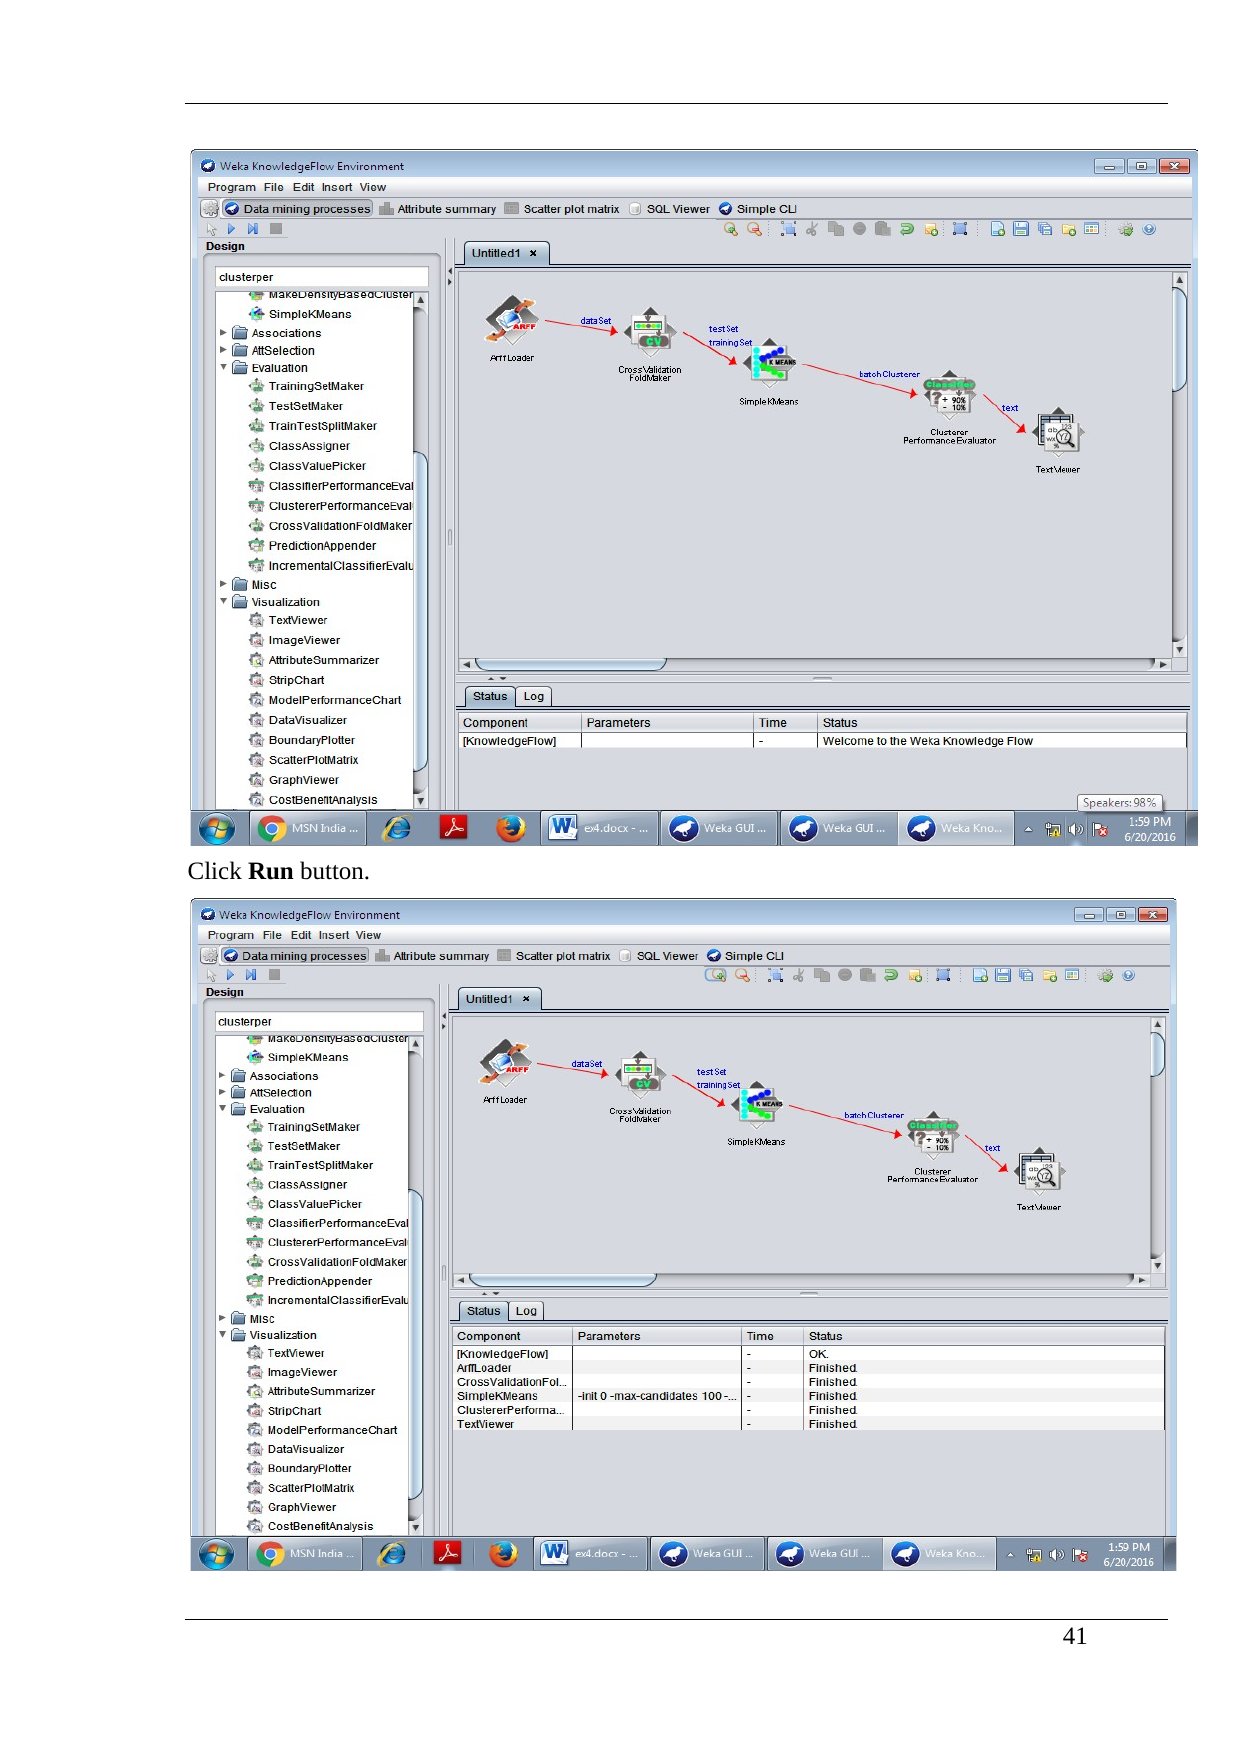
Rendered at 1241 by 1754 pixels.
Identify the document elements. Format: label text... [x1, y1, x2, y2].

picture [190, 898, 1177, 1571]
text Click Run button. [187, 856, 1207, 885]
picture [190, 149, 1198, 846]
